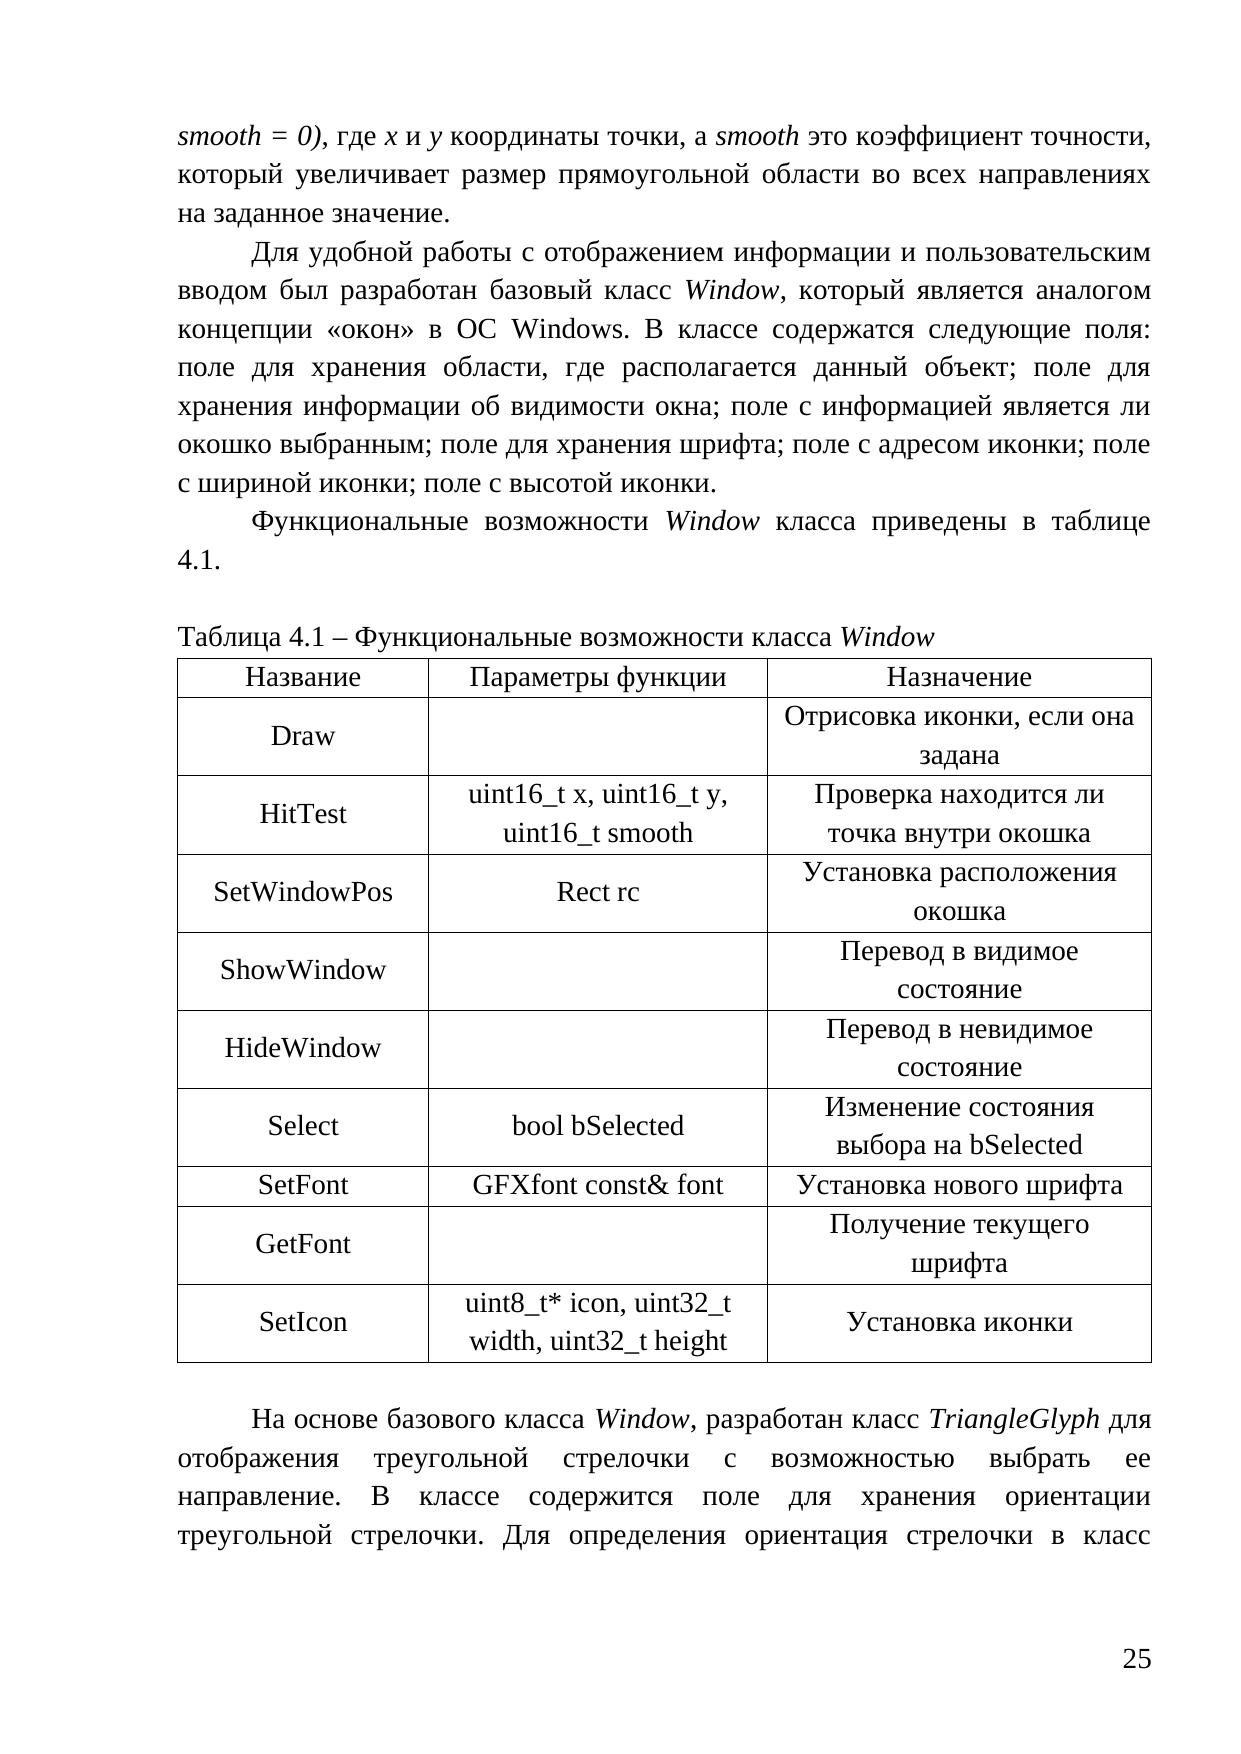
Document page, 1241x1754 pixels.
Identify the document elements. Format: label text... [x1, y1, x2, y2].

text Функциональные возможности Window класса приведены в таблице 4.1. [177, 503, 1152, 576]
table_cell Rect rc [429, 855, 767, 932]
table_cell Получение текущего шрифта [768, 1207, 1151, 1284]
table_cell SetFont [178, 1167, 428, 1206]
table_header Параметры функции [429, 659, 767, 697]
table_header Назначение [768, 659, 1151, 697]
table_cell GFXfont const& font [429, 1167, 767, 1206]
table_cell [429, 698, 767, 775]
table_cell uint16_t x, uint16_t y, uint16_t smooth [429, 776, 767, 853]
table_cell [429, 1011, 767, 1088]
table_cell bool bSelected [429, 1089, 767, 1166]
table_cell Проверка находится ли точка внутри окошка [768, 776, 1151, 853]
text Для удобной работы с отображением информации и пользовательским вводом был разработан базовый класс Window, который является аналогом концепции «окон» в ОС Windows. В классе содержатся следующие поля: поле для хранения области, где располагается данный объект; поле для хранения информации об видимости окна; поле с информацией является ли окошко выбранным; поле для хранения шрифта; поле с адресом иконки; поле с шириной иконки; поле с высотой иконки. [177, 234, 1152, 498]
table_cell uint8_t* icon, uint32_t width, uint32_t height [429, 1285, 767, 1362]
table_cell Установка иконки [768, 1285, 1151, 1362]
table_cell Перевод в невидимое состояние [768, 1011, 1151, 1088]
table_cell Перевод в видимое состояние [768, 933, 1151, 1010]
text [177, 118, 1152, 229]
table_cell Select [178, 1089, 428, 1166]
table_cell Отрисовка иконки, если она задана [768, 698, 1151, 775]
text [177, 1401, 1152, 1551]
table_cell [429, 1207, 767, 1284]
table_cell SetIcon [178, 1285, 428, 1362]
table_cell Draw [178, 698, 428, 775]
table_cell Установка расположения окошка [768, 855, 1151, 932]
table_cell ShowWindow [178, 933, 428, 1010]
table_cell [429, 933, 767, 1010]
table_cell HitTest [178, 776, 428, 853]
table_cell Изменение состояния выбора на bSelected [768, 1089, 1151, 1166]
table_cell Установка нового шрифта [768, 1167, 1151, 1206]
table_cell SetWindowPos [178, 855, 428, 932]
table_cell HideWindow [178, 1011, 428, 1088]
table_cell GetFont [178, 1207, 428, 1284]
table_header Название [178, 659, 428, 697]
text Таблица 4.1 – Функциональные возможности класса Window [177, 619, 1152, 653]
